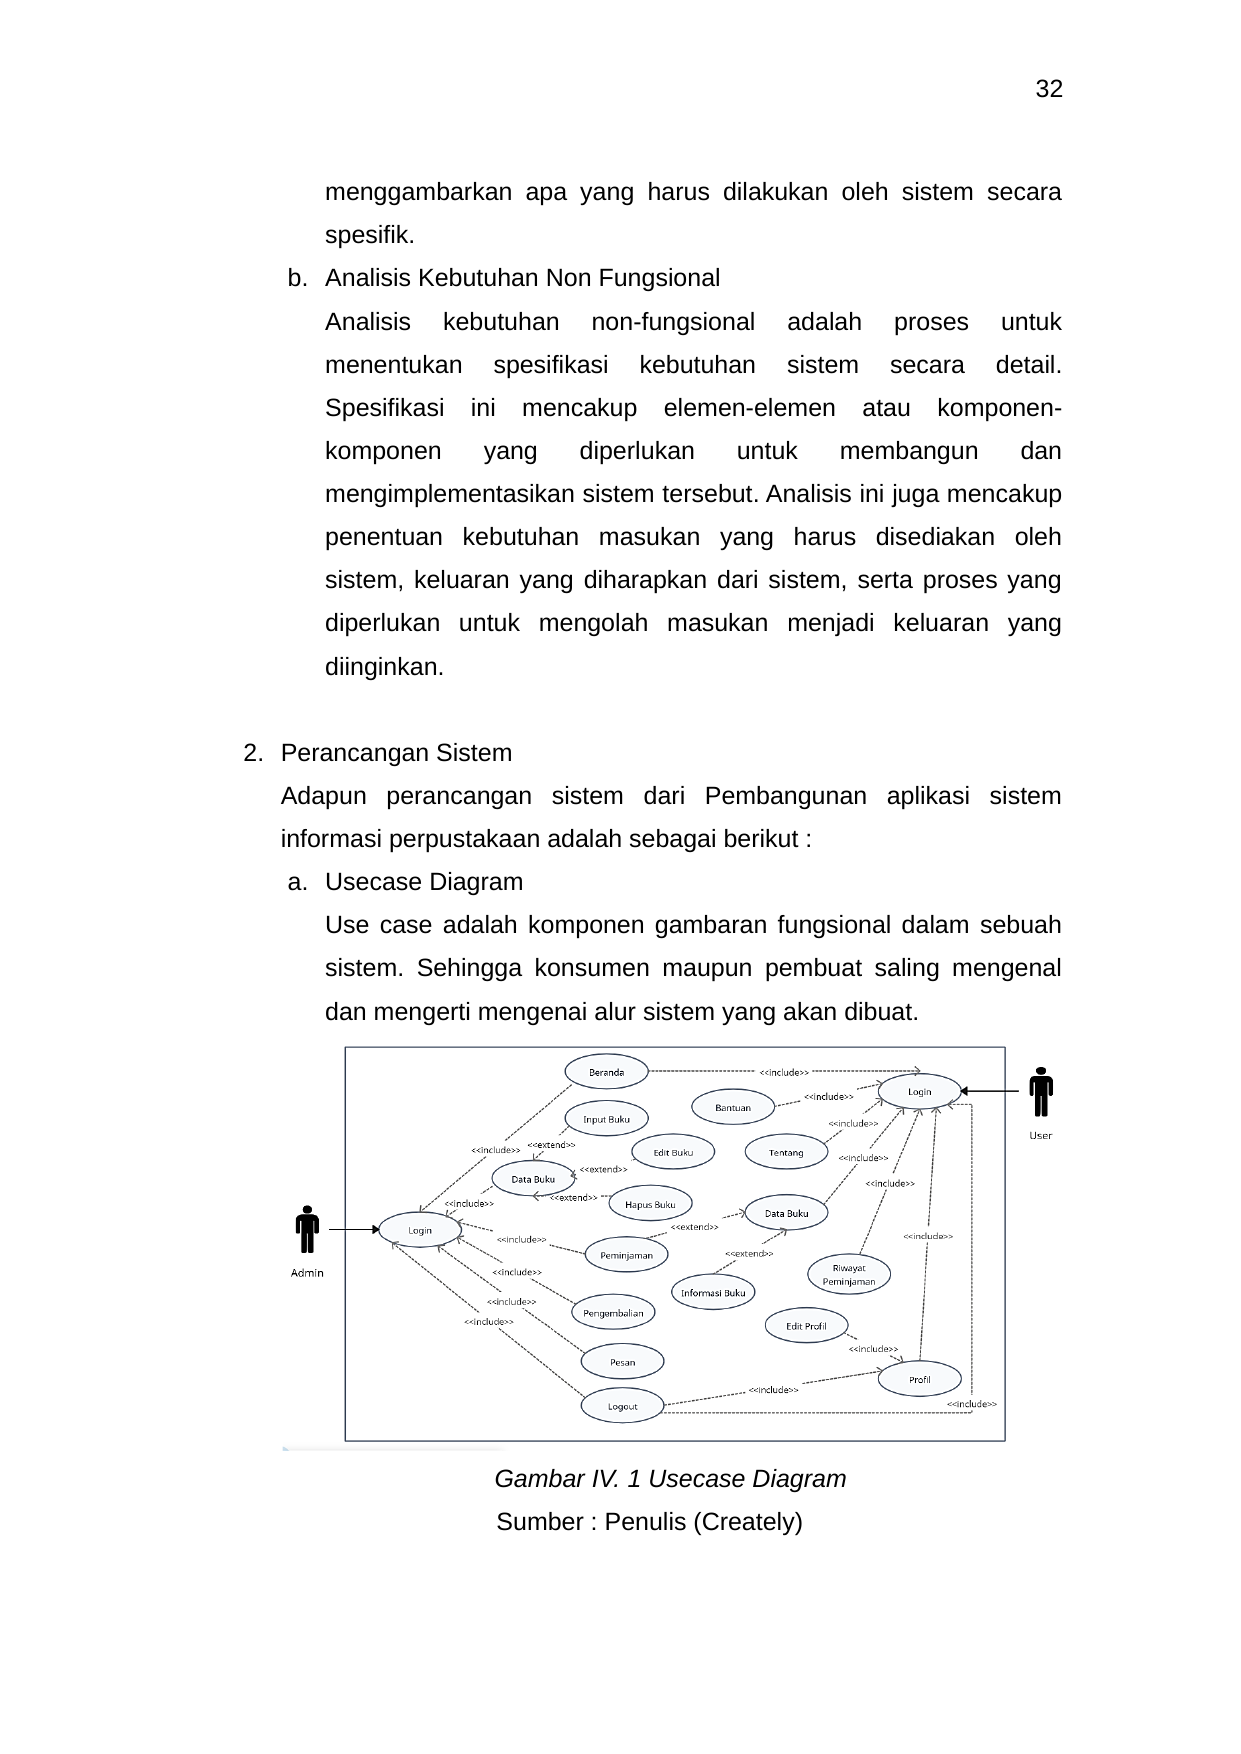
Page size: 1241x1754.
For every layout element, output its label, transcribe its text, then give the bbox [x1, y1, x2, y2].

text Sumber : Penulis (Creately) [236, 1507, 1063, 1536]
list Usecase Diagram [287, 867, 1063, 896]
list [325, 177, 1063, 249]
list Adapun perancangan sistem dari Pembangunan aplikasi sistem informasi perpustakaan adalah sebagai berikut : [281, 781, 1063, 853]
list Perancangan Sistem [243, 738, 1063, 767]
picture [282, 1039, 1061, 1451]
list Use case adalah komponen gambaran fungsional dalam sebuah sistem. Sehingga konsumen maupun pembuat saling mengenal dan mengerti mengenai alur sistem yang akan dibuat. [325, 910, 1063, 1025]
list Analisis kebutuhan non-fungsional adalah proses untuk menentukan spesifikasi kebutuhan sistem secara detail. Spesifikasi ini mencakup elemen-elemen atau komponen-komponen yang diperlukan untuk membangun dan mengimplementasikan sistem tersebut. Analisis ini juga mencakup penentuan kebutuhan masukan yang harus disediakan oleh sistem, keluaran yang diharapkan dari sistem, serta proses yang diperlukan untuk mengolah masukan menjadi keluaran yang diinginkan. [325, 307, 1063, 680]
list Analisis Kebutuhan Non Fungsional [287, 263, 1063, 292]
